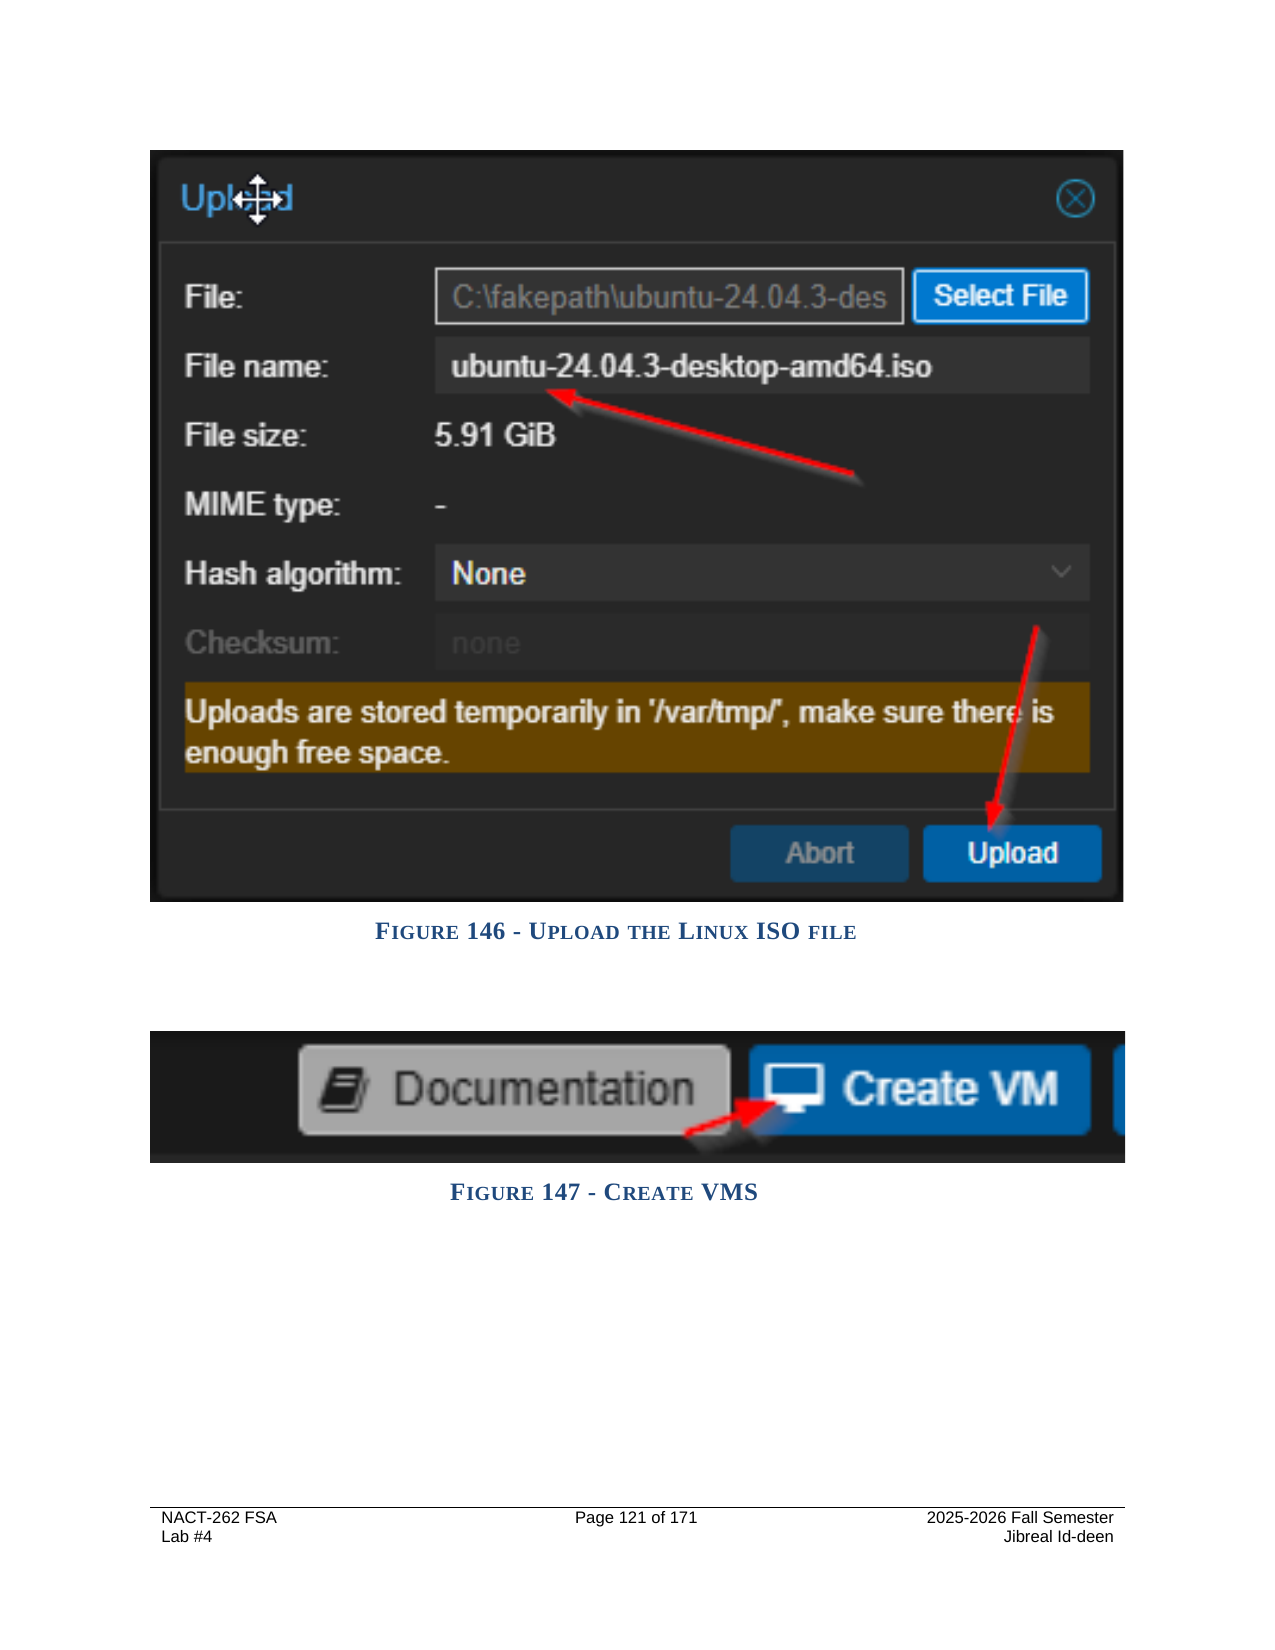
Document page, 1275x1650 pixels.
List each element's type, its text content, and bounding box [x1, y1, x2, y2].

picture [150, 150, 1124, 902]
picture [150, 1031, 1125, 1163]
